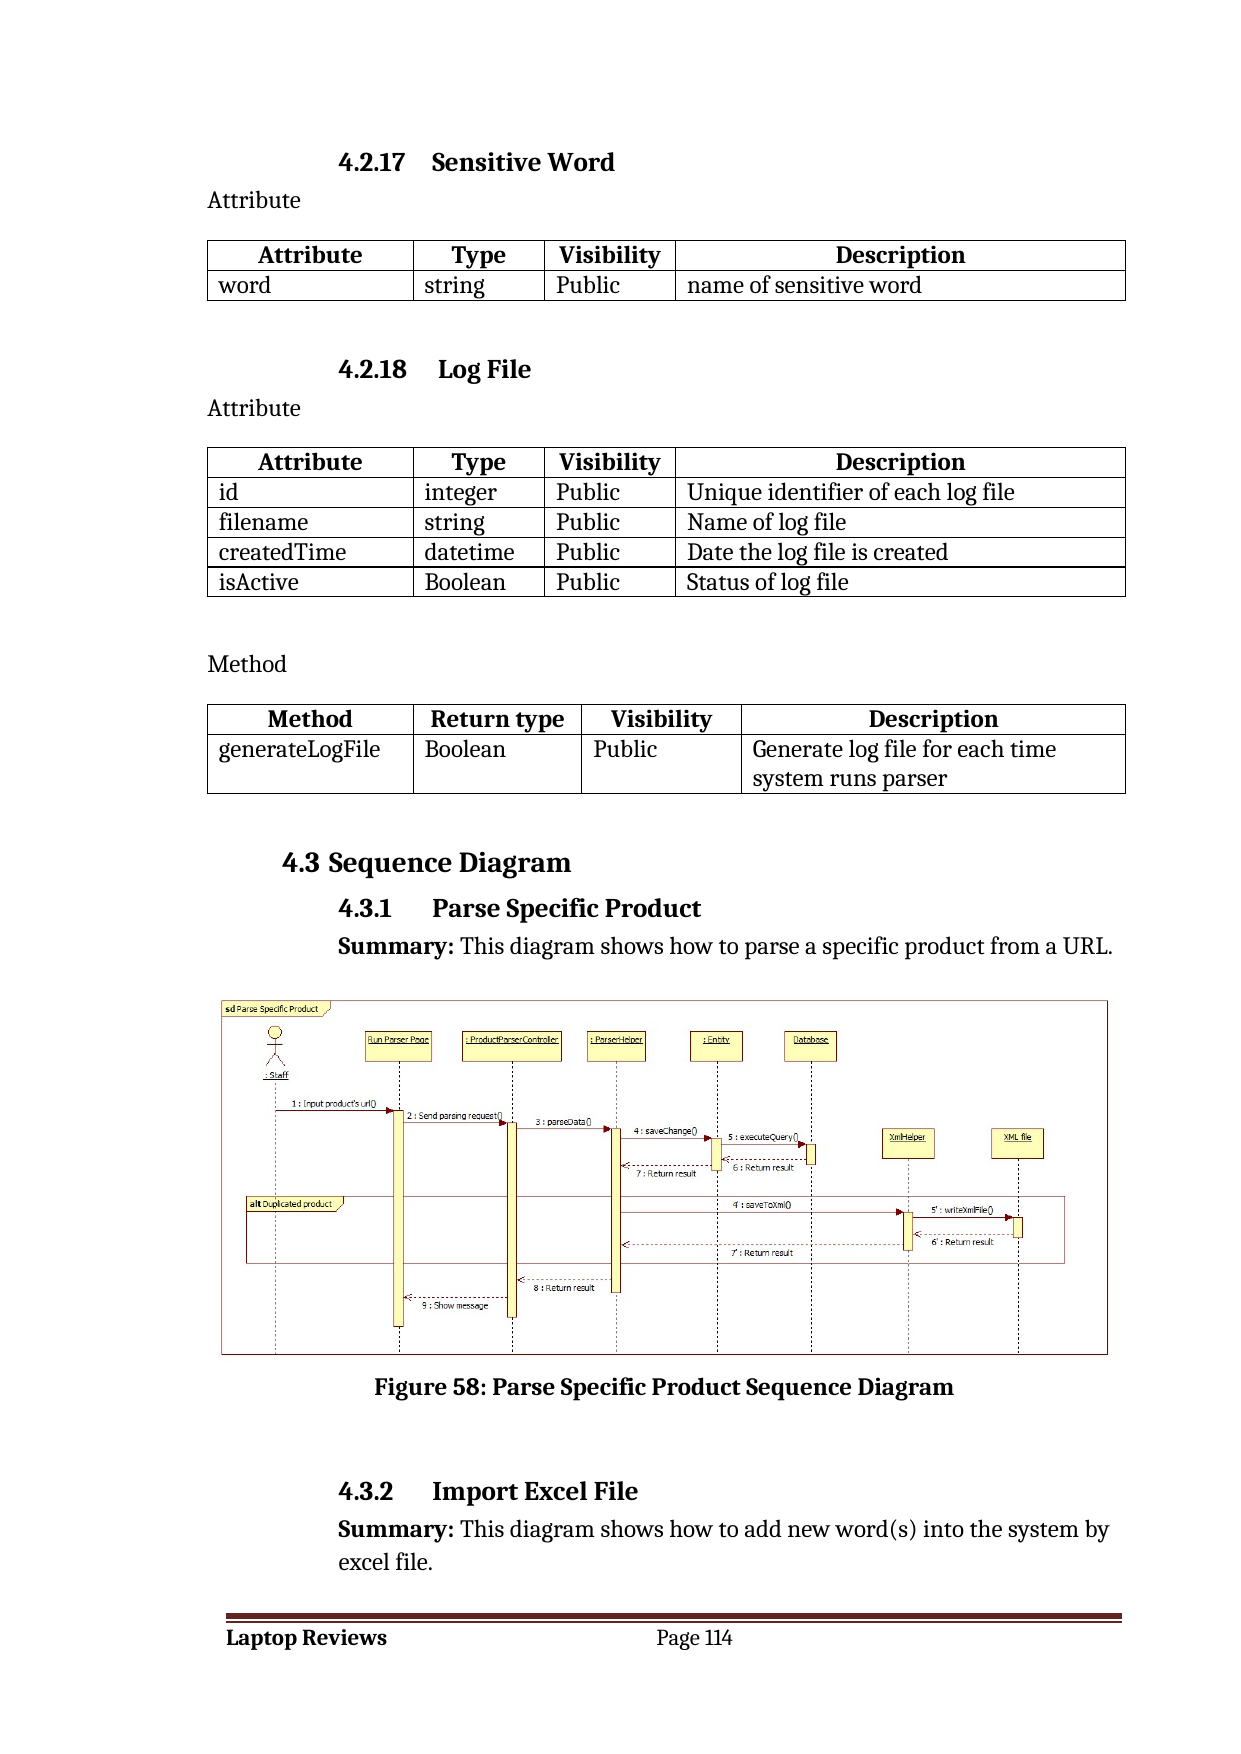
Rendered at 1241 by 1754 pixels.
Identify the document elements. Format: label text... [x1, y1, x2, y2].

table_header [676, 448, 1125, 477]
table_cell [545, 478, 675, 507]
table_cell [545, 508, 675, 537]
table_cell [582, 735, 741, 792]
text Summary: This diagram shows how to parse a specific product from a URL. [338, 932, 1122, 961]
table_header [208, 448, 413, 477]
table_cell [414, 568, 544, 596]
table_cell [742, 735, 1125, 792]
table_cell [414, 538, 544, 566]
subtitle Parse Specific Product [338, 893, 1122, 924]
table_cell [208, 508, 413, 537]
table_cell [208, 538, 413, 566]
subtitle Import Excel File [338, 1476, 1122, 1507]
text Method [207, 650, 1122, 679]
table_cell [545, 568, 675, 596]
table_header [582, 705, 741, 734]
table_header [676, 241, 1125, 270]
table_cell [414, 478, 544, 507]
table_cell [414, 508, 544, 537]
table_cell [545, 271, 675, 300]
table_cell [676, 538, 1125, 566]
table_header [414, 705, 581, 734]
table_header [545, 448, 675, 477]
subtitle Sensitive Word [338, 147, 1122, 178]
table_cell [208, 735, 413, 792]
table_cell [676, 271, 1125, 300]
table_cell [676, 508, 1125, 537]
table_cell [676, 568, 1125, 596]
text Summary: This diagram shows how to add new word(s) into the system by excel file. [338, 1515, 1122, 1577]
subtitle Log File [338, 354, 1122, 385]
picture [207, 986, 1122, 1369]
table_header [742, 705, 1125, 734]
text Figure 58: Parse Specific Product Sequence Diagram [207, 1373, 1122, 1402]
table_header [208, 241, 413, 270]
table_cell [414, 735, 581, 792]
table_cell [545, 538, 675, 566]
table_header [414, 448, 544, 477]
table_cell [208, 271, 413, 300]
subtitle Sequence Diagram [282, 847, 1122, 880]
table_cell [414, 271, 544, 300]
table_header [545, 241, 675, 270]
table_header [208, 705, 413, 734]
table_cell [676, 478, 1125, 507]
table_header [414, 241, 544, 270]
text Attribute [207, 186, 1122, 215]
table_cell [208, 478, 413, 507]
text Attribute [207, 393, 1122, 422]
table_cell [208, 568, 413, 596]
